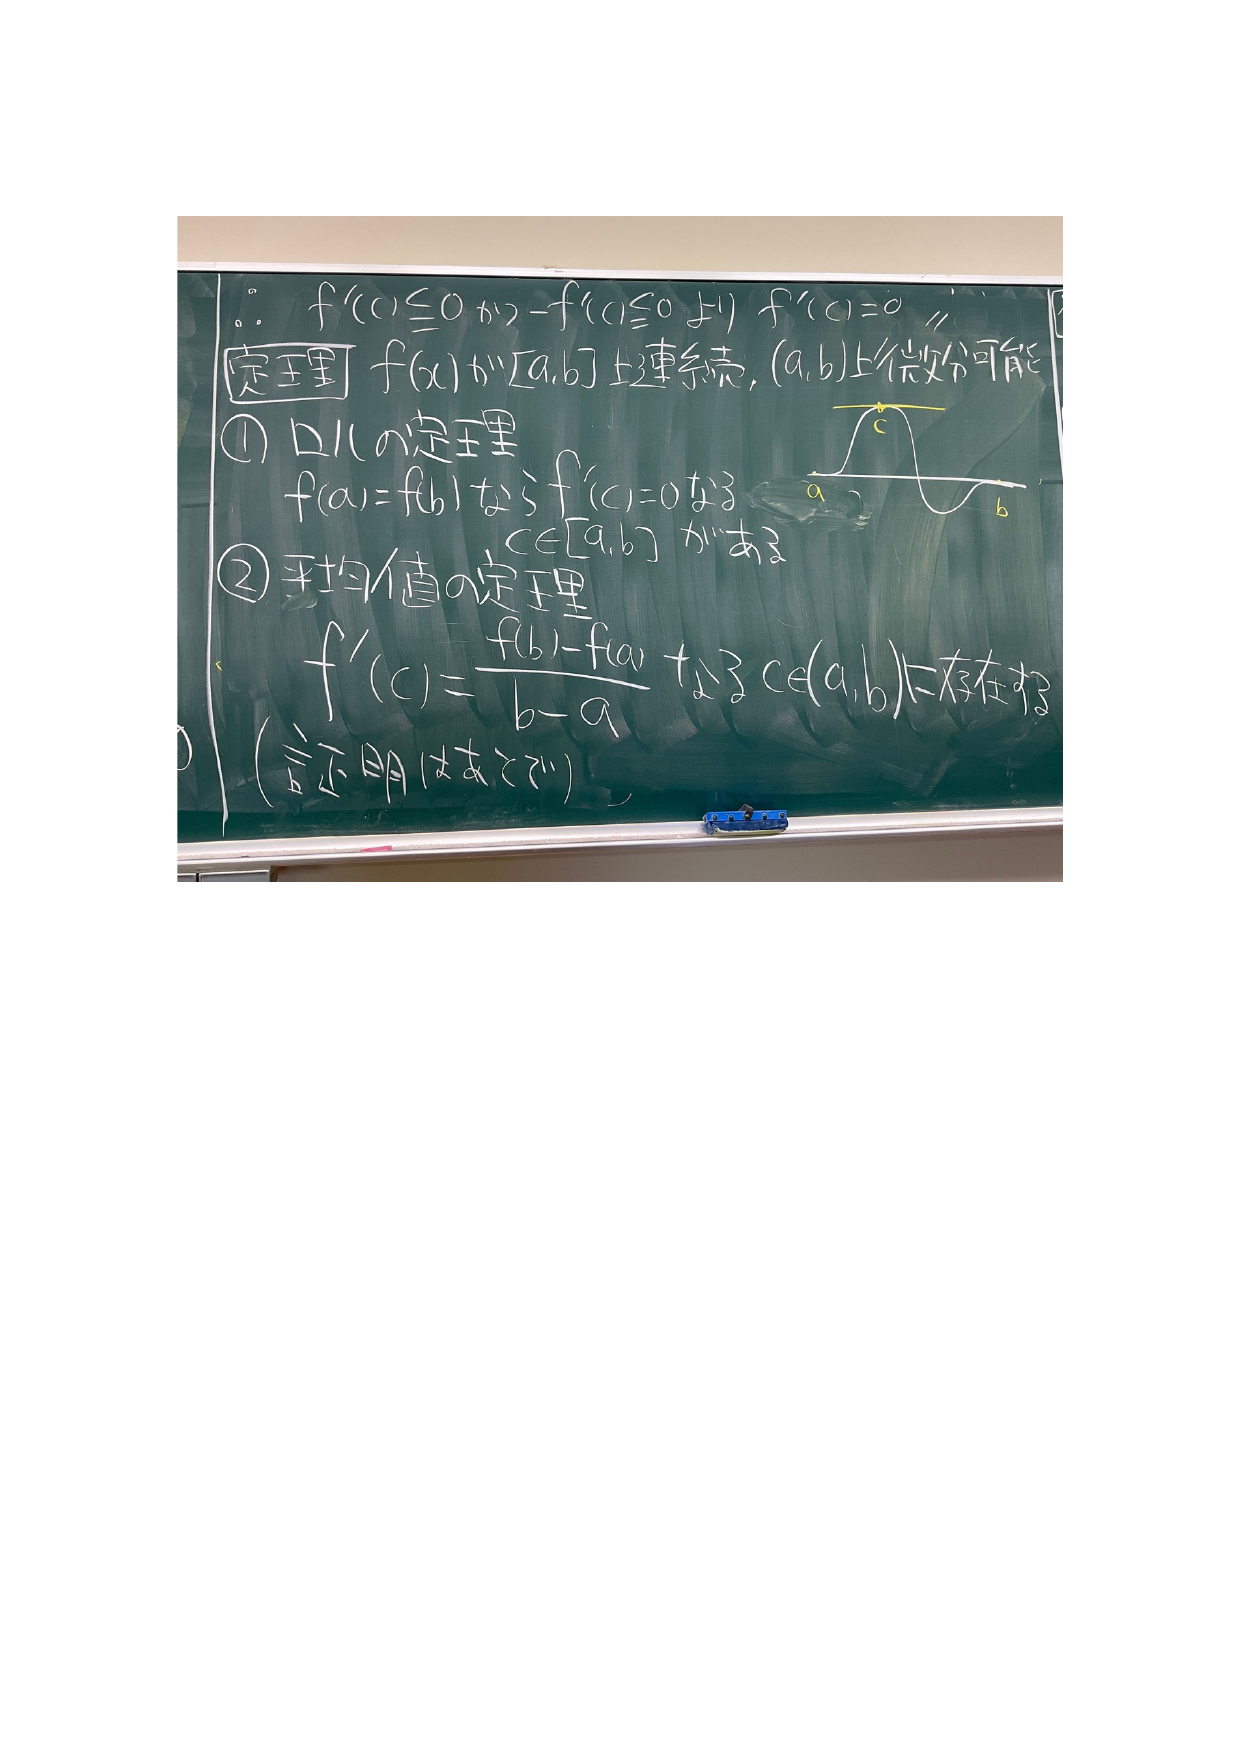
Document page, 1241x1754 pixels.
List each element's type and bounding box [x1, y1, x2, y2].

picture [177, 216, 1063, 882]
